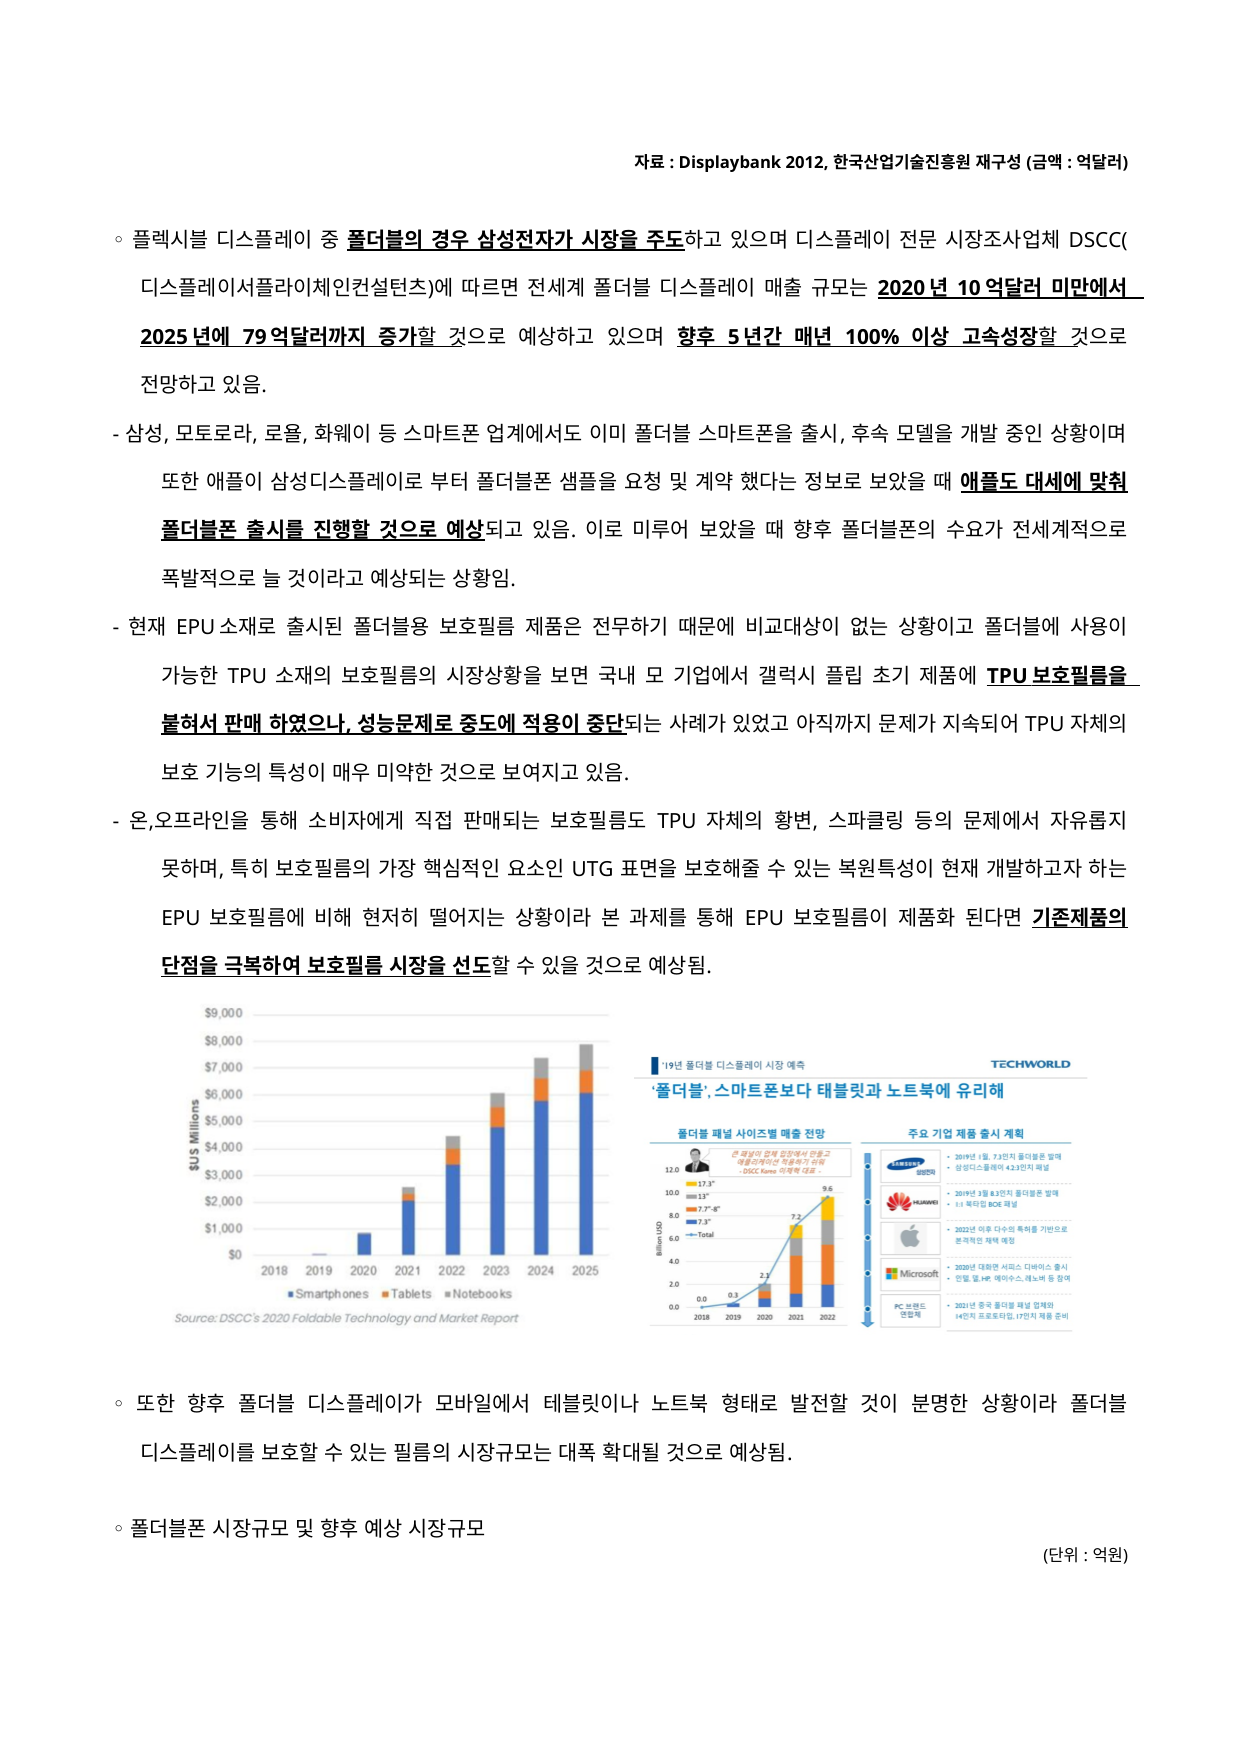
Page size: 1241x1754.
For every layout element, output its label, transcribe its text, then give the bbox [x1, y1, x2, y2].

text (단위 : 억원) [112, 1542, 1128, 1566]
text - 온,오프라인을 통해 소비자에게 직접 판매되는 보호필름도 TPU 자체의 황변, 스파클링 등의 문제에서 자유롭지 못하며, 특히 보호필름의 가장 핵심적인 요소인 UTG 표면을 보호해줄 수 있는 복원특성이 현재 개발하고자 하는 EPU 보호필름에 비해 현저히 떨어지는 상황이라 본 과제를 통해 EPU 보호필름이 제품화 된다면 기존제품의 단점을 극복하여 보호필름 시장을 선도할 수 있을 것으로 예상됨. [112, 804, 1128, 980]
text ◦ 플렉시블 디스플레이 중 폴더블의 경우 삼성전자가 시장을 주도하고 있으며 디스플레이 전문 시장조사업체 DSCC(디스플레이서플라이체인컨설턴츠)에 따르면 전세계 폴더블 디스플레이 매출 규모는 2020년 10억달러 미만에서 2025년에 79억달러까지 증가할 것으로 예상하고 있으며 향후 5년간 매년 100% 이상 고속성장할 것으로 전망하고 있음. [112, 223, 1128, 399]
text ◦ 폴더블폰 시장규모 및 향후 예상 시장규모 [112, 1512, 1128, 1542]
text - 삼성, 모토로라, 로욜, 화웨이 등 스마트폰 업계에서도 이미 폴더블 스마트폰을 출시, 후속 모델을 개발 중인 상황이며 또한 애플이 삼성디스플레이로 부터 폴더블폰 샘플을 요청 및 계약 했다는 정보로 보았을 때 애플도 대세에 맞춰 폴더블폰 출시를 진행할 것으로 예상되고 있음. 이로 미루어 보았을 때 향후 폴더블폰의 수요가 전세계적으로 폭발적으로 늘 것이라고 예상되는 상황임. [112, 417, 1128, 592]
text ◦ 또한 향후 폴더블 디스플레이가 모바일에서 테블릿이나 노트북 형태로 발전할 것이 분명한 상황이라 폴더블 디스플레이를 보호할 수 있는 필름의 시장규모는 대폭 확대될 것으로 예상됨. [112, 1388, 1128, 1466]
picture [152, 997, 1088, 1335]
text - 현재 EPU소재로 출시된 폴더블용 보호필름 제품은 전무하기 때문에 비교대상이 없는 상황이고 폴더블에 사용이 가능한 TPU 소재의 보호필름의 시장상황을 보면 국내 모 기업에서 갤럭시 플립 초기 제품에 TPU보호필름을 붙혀서 판매 하였으나, 성능문제로 중도에 적용이 중단되는 사례가 있었고 아직까지 문제가 지속되어 TPU 자체의 보호 기능의 특성이 매우 미약한 것으로 보여지고 있음. [112, 610, 1128, 786]
text 자료 : Displaybank 2012, 한국산업기술진흥원 재구성 (금액 : 억달러) [112, 150, 1128, 173]
